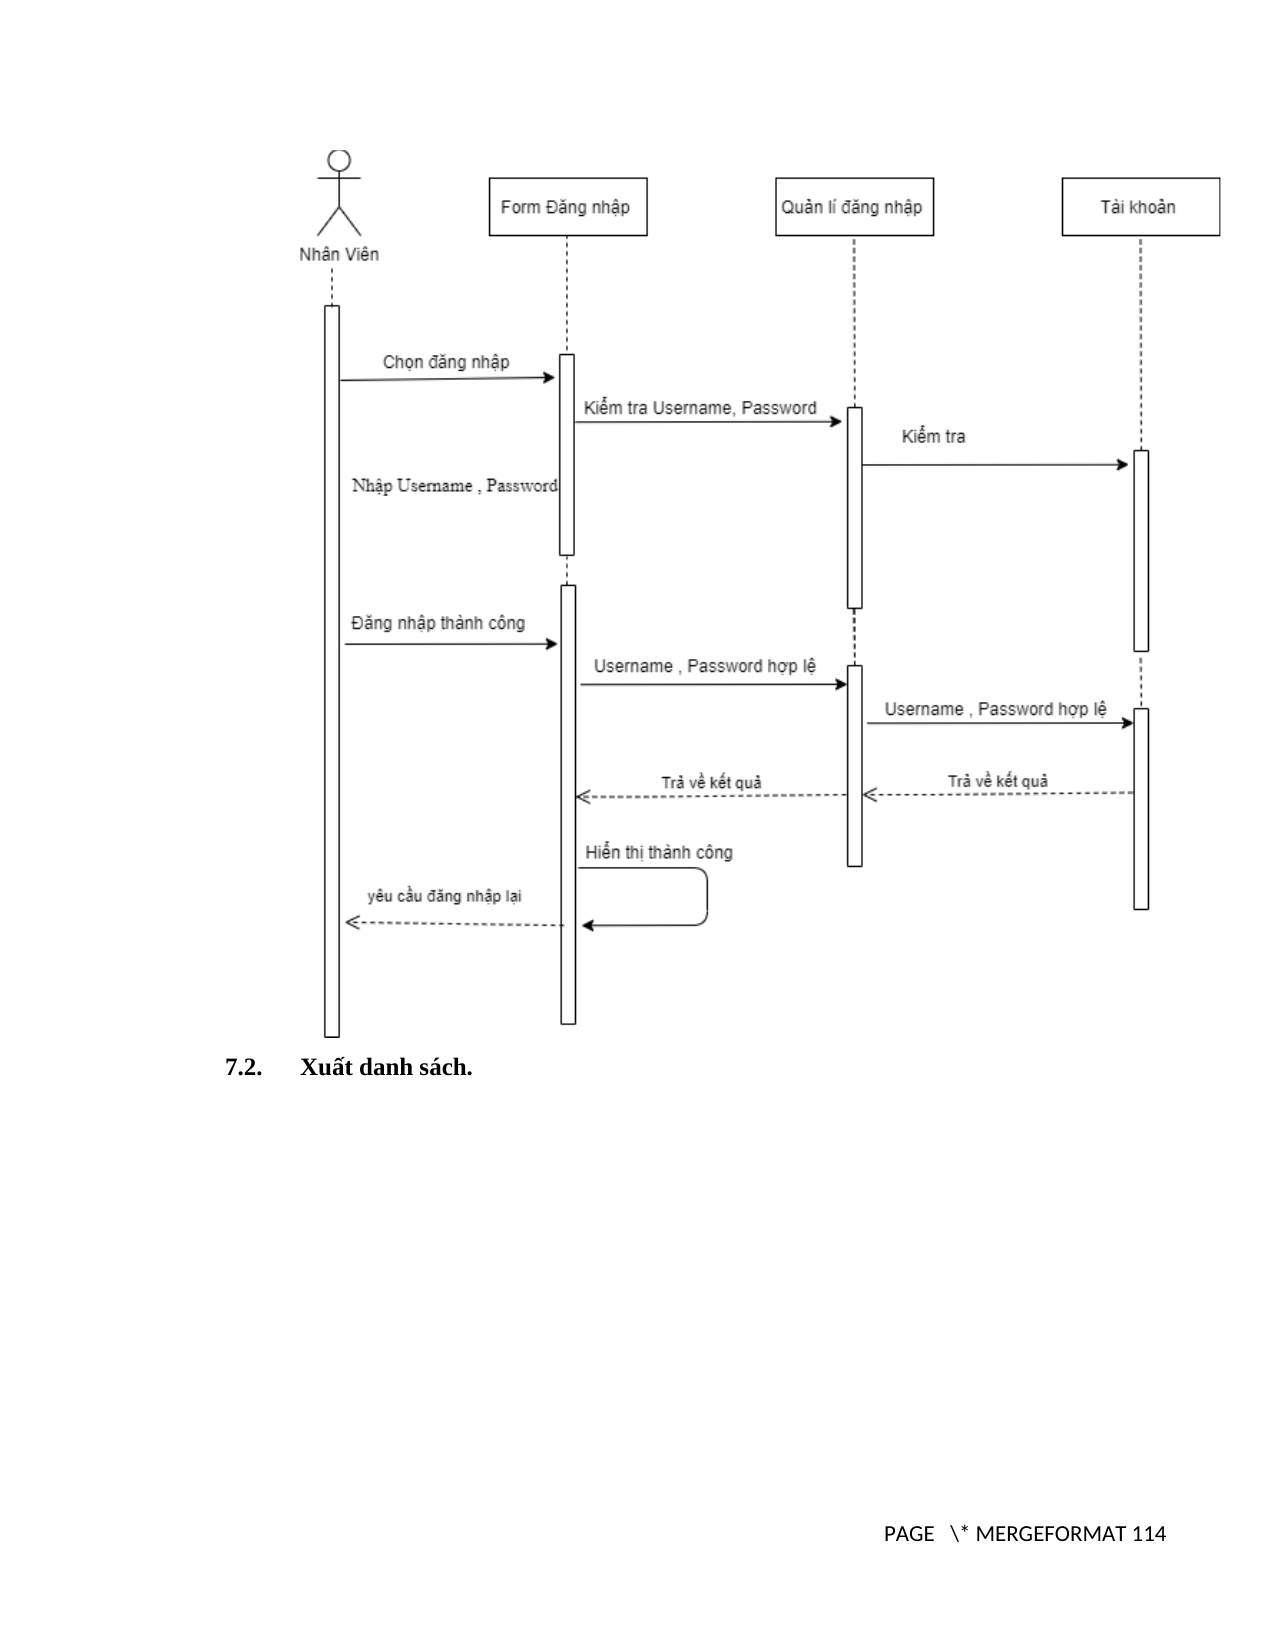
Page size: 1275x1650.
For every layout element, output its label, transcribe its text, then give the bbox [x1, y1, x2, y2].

picture [300, 150, 1221, 1038]
list Xuất danh sách. [225, 1052, 1167, 1080]
